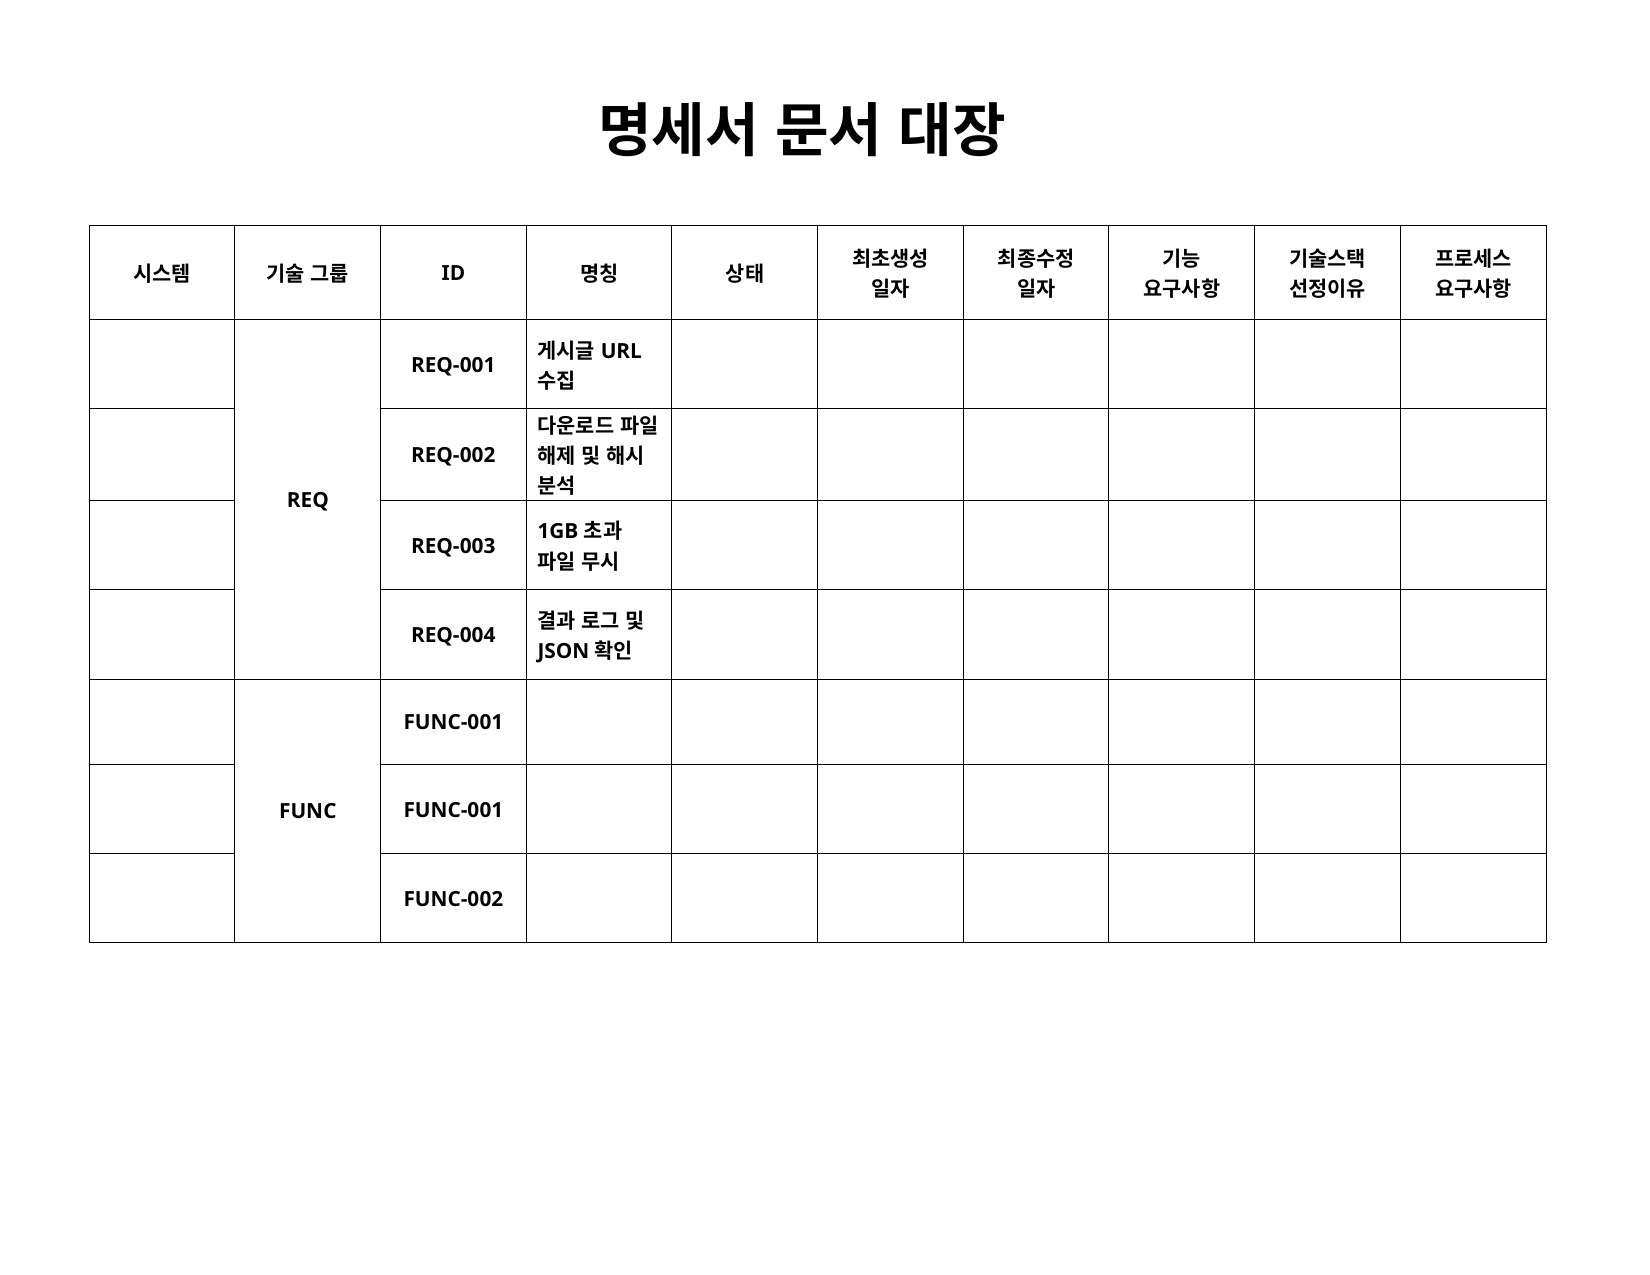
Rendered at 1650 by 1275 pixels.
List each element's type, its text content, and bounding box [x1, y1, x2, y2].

table_cell [964, 854, 1108, 942]
table_cell [672, 854, 817, 942]
table_cell FUNC-001 [381, 680, 526, 764]
table_cell [90, 320, 234, 408]
table_header 최초생성 일자 [818, 226, 963, 319]
table_cell FUNC-001 [381, 765, 526, 853]
table_cell [818, 854, 963, 942]
table_cell [818, 765, 963, 853]
table_cell [1109, 680, 1254, 764]
table_header 기술스택 선정이유 [1255, 226, 1400, 319]
table_cell [1401, 854, 1546, 942]
table_cell [964, 501, 1108, 589]
table_cell FUNC [235, 680, 380, 942]
table_cell FUNC-002 [381, 854, 526, 942]
table_cell [1255, 320, 1400, 408]
table_cell [90, 501, 234, 589]
table_cell [672, 765, 817, 853]
table_cell [1255, 409, 1400, 500]
table_cell [964, 680, 1108, 764]
table_header ID [381, 226, 526, 319]
table_cell [818, 409, 963, 500]
table_cell [672, 680, 817, 764]
table_cell 결과 로그 및 JSON 확인 [527, 590, 671, 678]
table_header 시스템 [90, 226, 234, 319]
table_cell REQ-003 [381, 501, 526, 589]
table_header 프로세스 요구사항 [1401, 226, 1546, 319]
table_cell [1255, 501, 1400, 589]
table_cell [1109, 590, 1254, 678]
table_cell [964, 765, 1108, 853]
table_cell [1109, 320, 1254, 408]
table_cell [1109, 854, 1254, 942]
table_cell REQ-004 [381, 590, 526, 678]
table_cell [1401, 590, 1546, 678]
table_cell 게시글 URL 수집 [527, 320, 671, 408]
table_cell [90, 680, 234, 764]
table_cell [1255, 854, 1400, 942]
table_cell 다운로드 파일 해제 및 해시 분석 [527, 409, 671, 500]
table_cell [672, 320, 817, 408]
table_header 명칭 [527, 226, 671, 319]
table_cell [964, 320, 1108, 408]
table_header 기능 요구사항 [1109, 226, 1254, 319]
table_cell [1401, 680, 1546, 764]
table_cell [1401, 320, 1546, 408]
table_cell [1401, 765, 1546, 853]
table_cell [90, 409, 234, 500]
table_cell REQ [235, 320, 380, 678]
table_header 기술 그룹 [235, 226, 380, 319]
table_cell [672, 590, 817, 678]
table_cell [818, 320, 963, 408]
table_cell [1401, 501, 1546, 589]
table_cell [90, 854, 234, 942]
table_header 상태 [672, 226, 817, 319]
table_cell [672, 409, 817, 500]
table_cell [527, 854, 671, 942]
table_cell REQ-002 [381, 409, 526, 500]
table_cell [1255, 765, 1400, 853]
table_cell [90, 590, 234, 678]
table_cell [1255, 590, 1400, 678]
table_cell [527, 765, 671, 853]
table_cell [818, 680, 963, 764]
table_cell [964, 590, 1108, 678]
table_cell [964, 409, 1108, 500]
text 명세서 문서 대장 [89, 83, 1515, 168]
table_cell [527, 680, 671, 764]
table_header 최종수정 일자 [964, 226, 1108, 319]
table_cell [672, 501, 817, 589]
table_cell REQ-001 [381, 320, 526, 408]
table_cell [90, 765, 234, 853]
table_cell [1109, 501, 1254, 589]
table_cell [1109, 409, 1254, 500]
table_cell [1255, 680, 1400, 764]
table_cell [1109, 765, 1254, 853]
table_cell [1401, 409, 1546, 500]
table_cell [818, 501, 963, 589]
table_cell 1GB 초과 파일 무시 [527, 501, 671, 589]
table_cell [818, 590, 963, 678]
